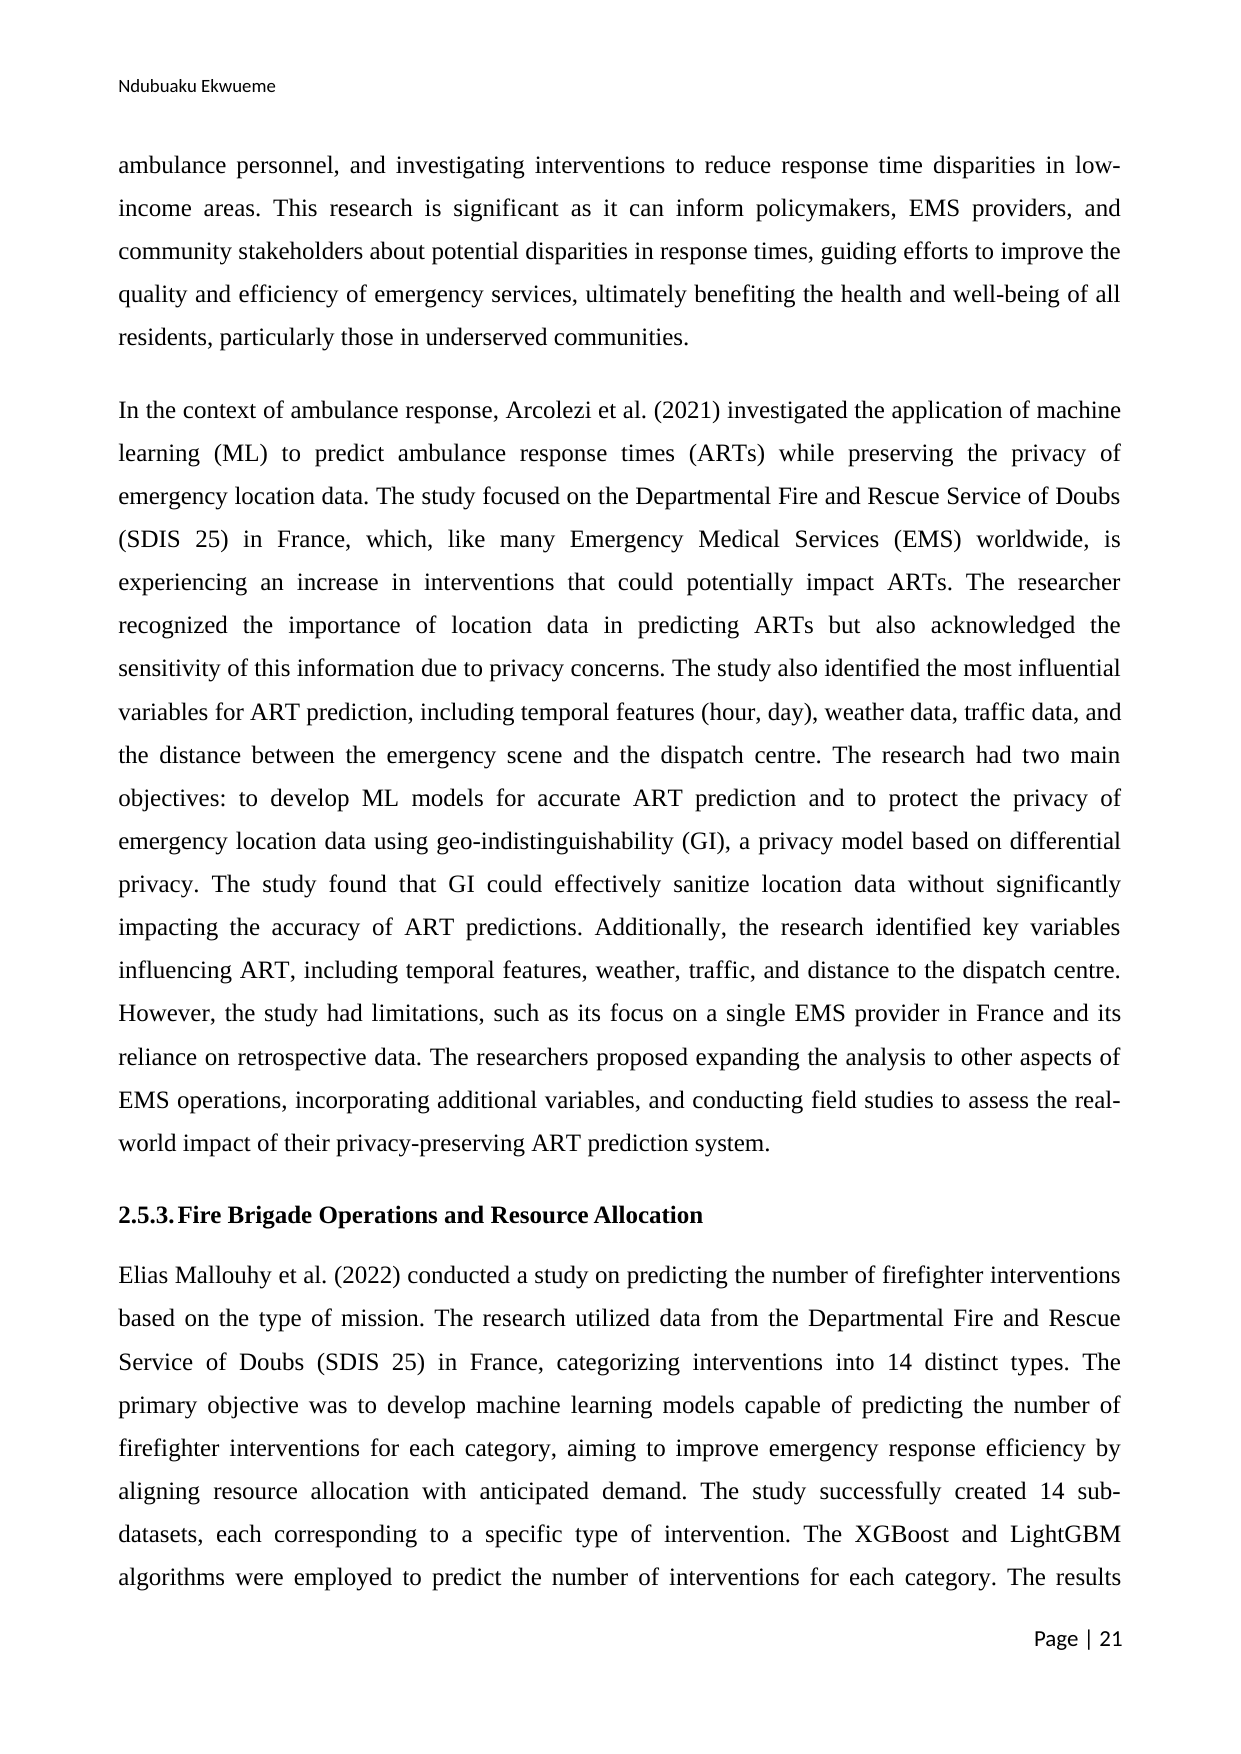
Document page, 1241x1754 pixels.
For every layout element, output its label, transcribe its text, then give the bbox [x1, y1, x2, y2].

text In the context of ambulance response, Arcolezi et al. (2021) investigated the application of machine learning (ML) to predict ambulance response times (ARTs) while preserving the privacy of emergency location data. The study focused on the Departmental Fire and Rescue Service of Doubs (SDIS 25) in France, which, like many Emergency Medical Services (EMS) worldwide, is experiencing an increase in interventions that could potentially impact ARTs. The researcher recognized the importance of location data in predicting ARTs but also acknowledged the sensitivity of this information due to privacy concerns. The study also identified the most influential variables for ART prediction, including temporal features (hour, day), weather data, traffic data, and the distance between the emergency scene and the dispatch centre. The research had two main objectives: to develop ML models for accurate ART prediction and to protect the privacy of emergency location data using geo-indistinguishability (GI), a privacy model based on differential privacy. The study found that GI could effectively sanitize location data without significantly impacting the accuracy of ART predictions. Additionally, the research identified key variables influencing ART, including temporal features, weather, traffic, and distance to the dispatch centre. However, the study had limitations, such as its focus on a single EMS provider in France and its reliance on retrospective data. The researchers proposed expanding the analysis to other aspects of EMS operations, incorporating additional variables, and conducting field studies to assess the real-world impact of their privacy-preserving ART prediction system. [118, 395, 1122, 1157]
subtitle Fire Brigade Operations and Resource Allocation [118, 1200, 1122, 1229]
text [118, 1260, 1122, 1591]
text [118, 150, 1122, 351]
